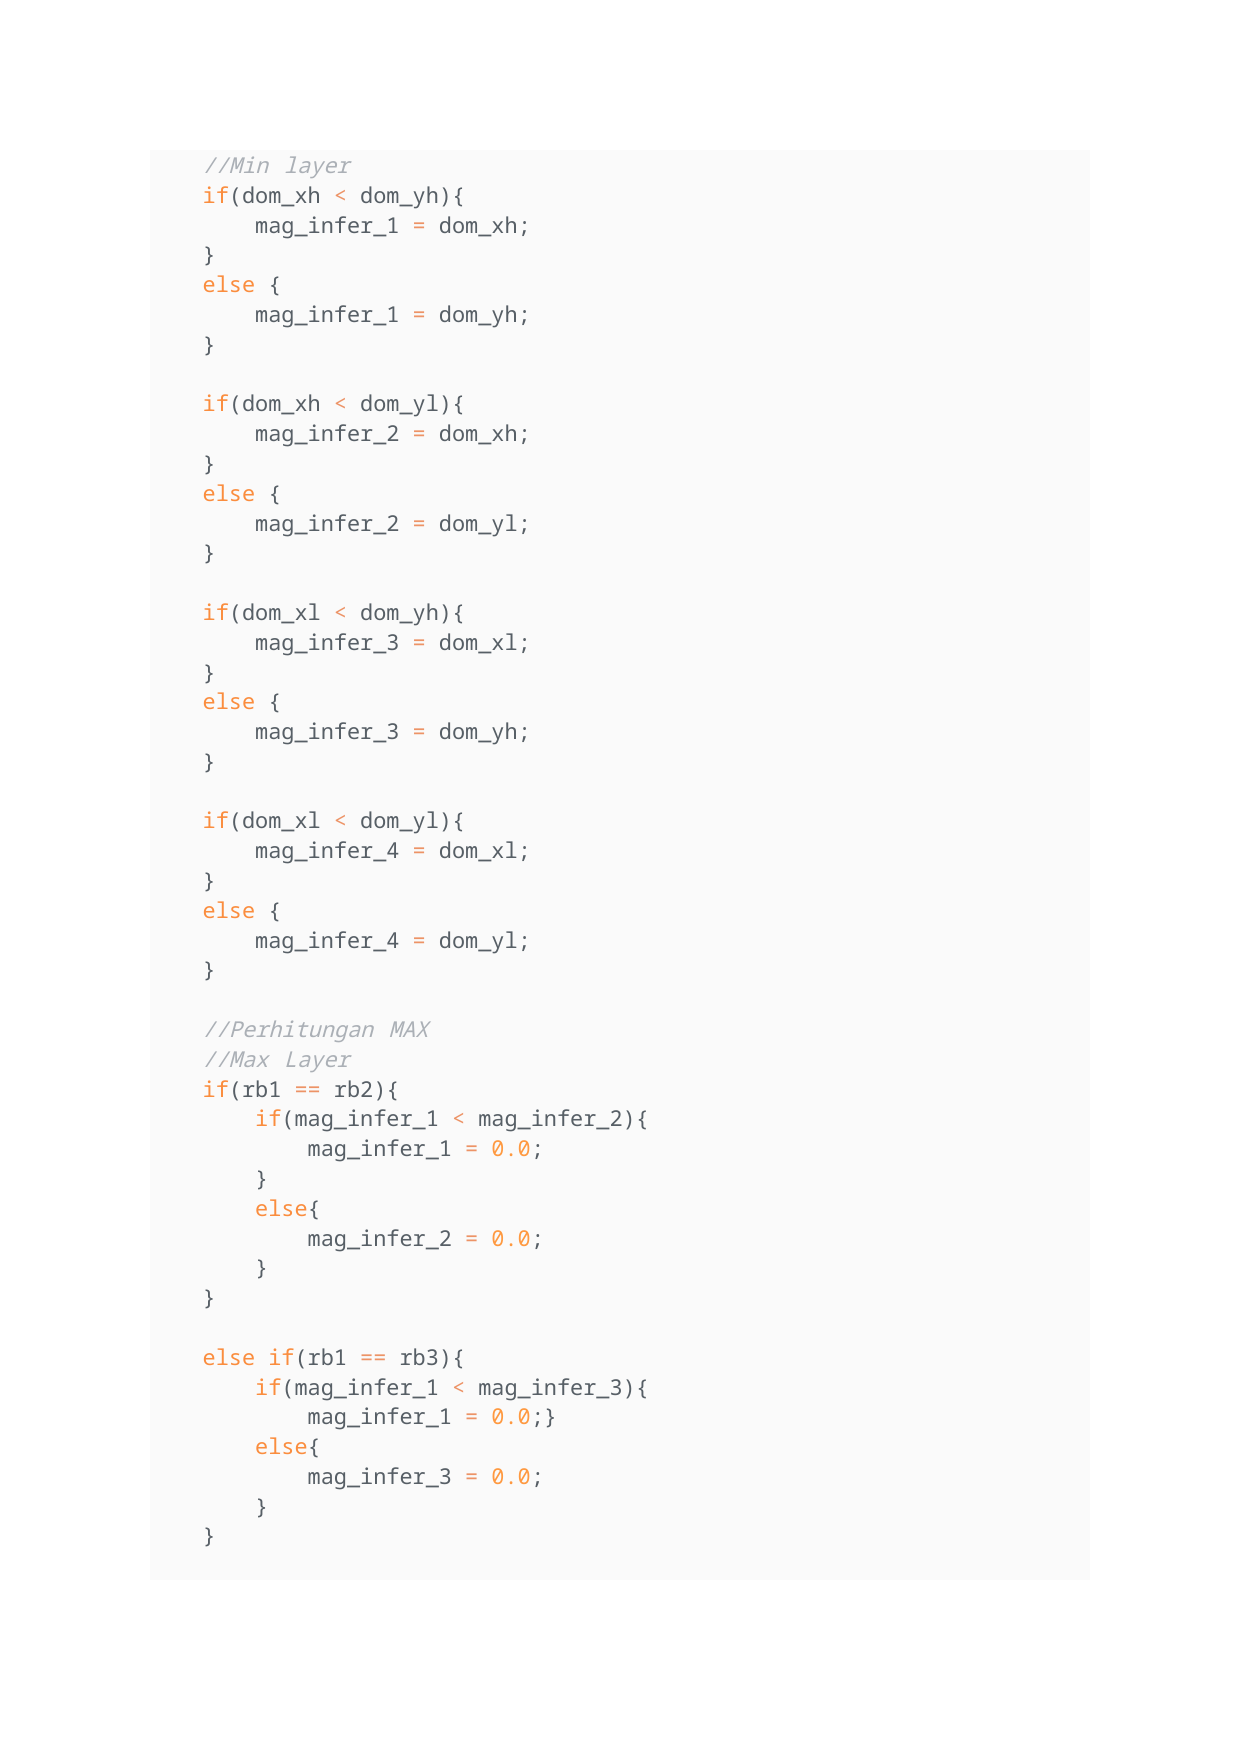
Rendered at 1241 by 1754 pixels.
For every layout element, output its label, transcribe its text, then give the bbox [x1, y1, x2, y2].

text mag_infer_3 = 0.0; [150, 1461, 1090, 1491]
text else if(rb1 == rb3){ [150, 1342, 1090, 1371]
text if(dom_xl < dom_yl){ [150, 805, 1090, 835]
text mag_infer_1 = dom_xh; [150, 209, 1090, 239]
text else { [150, 478, 1090, 507]
text mag_infer_2 = dom_yl; [150, 507, 1090, 537]
text mag_infer_3 = dom_yh; [150, 716, 1090, 746]
text mag_infer_3 = dom_xl; [150, 627, 1090, 656]
text } [150, 1520, 1090, 1550]
text mag_infer_4 = dom_yl; [150, 924, 1090, 954]
text else{ [150, 1193, 1090, 1222]
text else{ [150, 1431, 1090, 1461]
text mag_infer_1 = 0.0; [150, 1133, 1090, 1163]
text //Max Layer [150, 1044, 1090, 1073]
text } [150, 239, 1090, 269]
text if(rb1 == rb2){ [150, 1073, 1090, 1103]
text } [150, 1252, 1090, 1282]
text else { [150, 686, 1090, 716]
text if(dom_xl < dom_yh){ [150, 597, 1090, 627]
text mag_infer_4 = dom_xl; [150, 835, 1090, 865]
text mag_infer_2 = dom_xh; [150, 418, 1090, 448]
text } [150, 954, 1090, 984]
text } [150, 537, 1090, 567]
text //Min layer [150, 150, 1090, 180]
text mag_infer_1 = 0.0;} [150, 1401, 1090, 1431]
text else { [150, 895, 1090, 924]
text else { [150, 269, 1090, 299]
text if(dom_xh < dom_yl){ [150, 388, 1090, 418]
text } [150, 865, 1090, 895]
text mag_infer_1 = dom_yh; [150, 299, 1090, 329]
text //Perhitungan MAX [150, 1014, 1090, 1044]
text if(mag_infer_1 < mag_infer_2){ [150, 1103, 1090, 1133]
text } [150, 1491, 1090, 1520]
text if(mag_infer_1 < mag_infer_3){ [150, 1371, 1090, 1401]
text } [150, 746, 1090, 776]
text } [150, 656, 1090, 686]
text mag_infer_2 = 0.0; [150, 1222, 1090, 1252]
text } [150, 448, 1090, 478]
text } [150, 1282, 1090, 1312]
text if(dom_xh < dom_yh){ [150, 180, 1090, 209]
text } [150, 1163, 1090, 1193]
text } [150, 329, 1090, 358]
